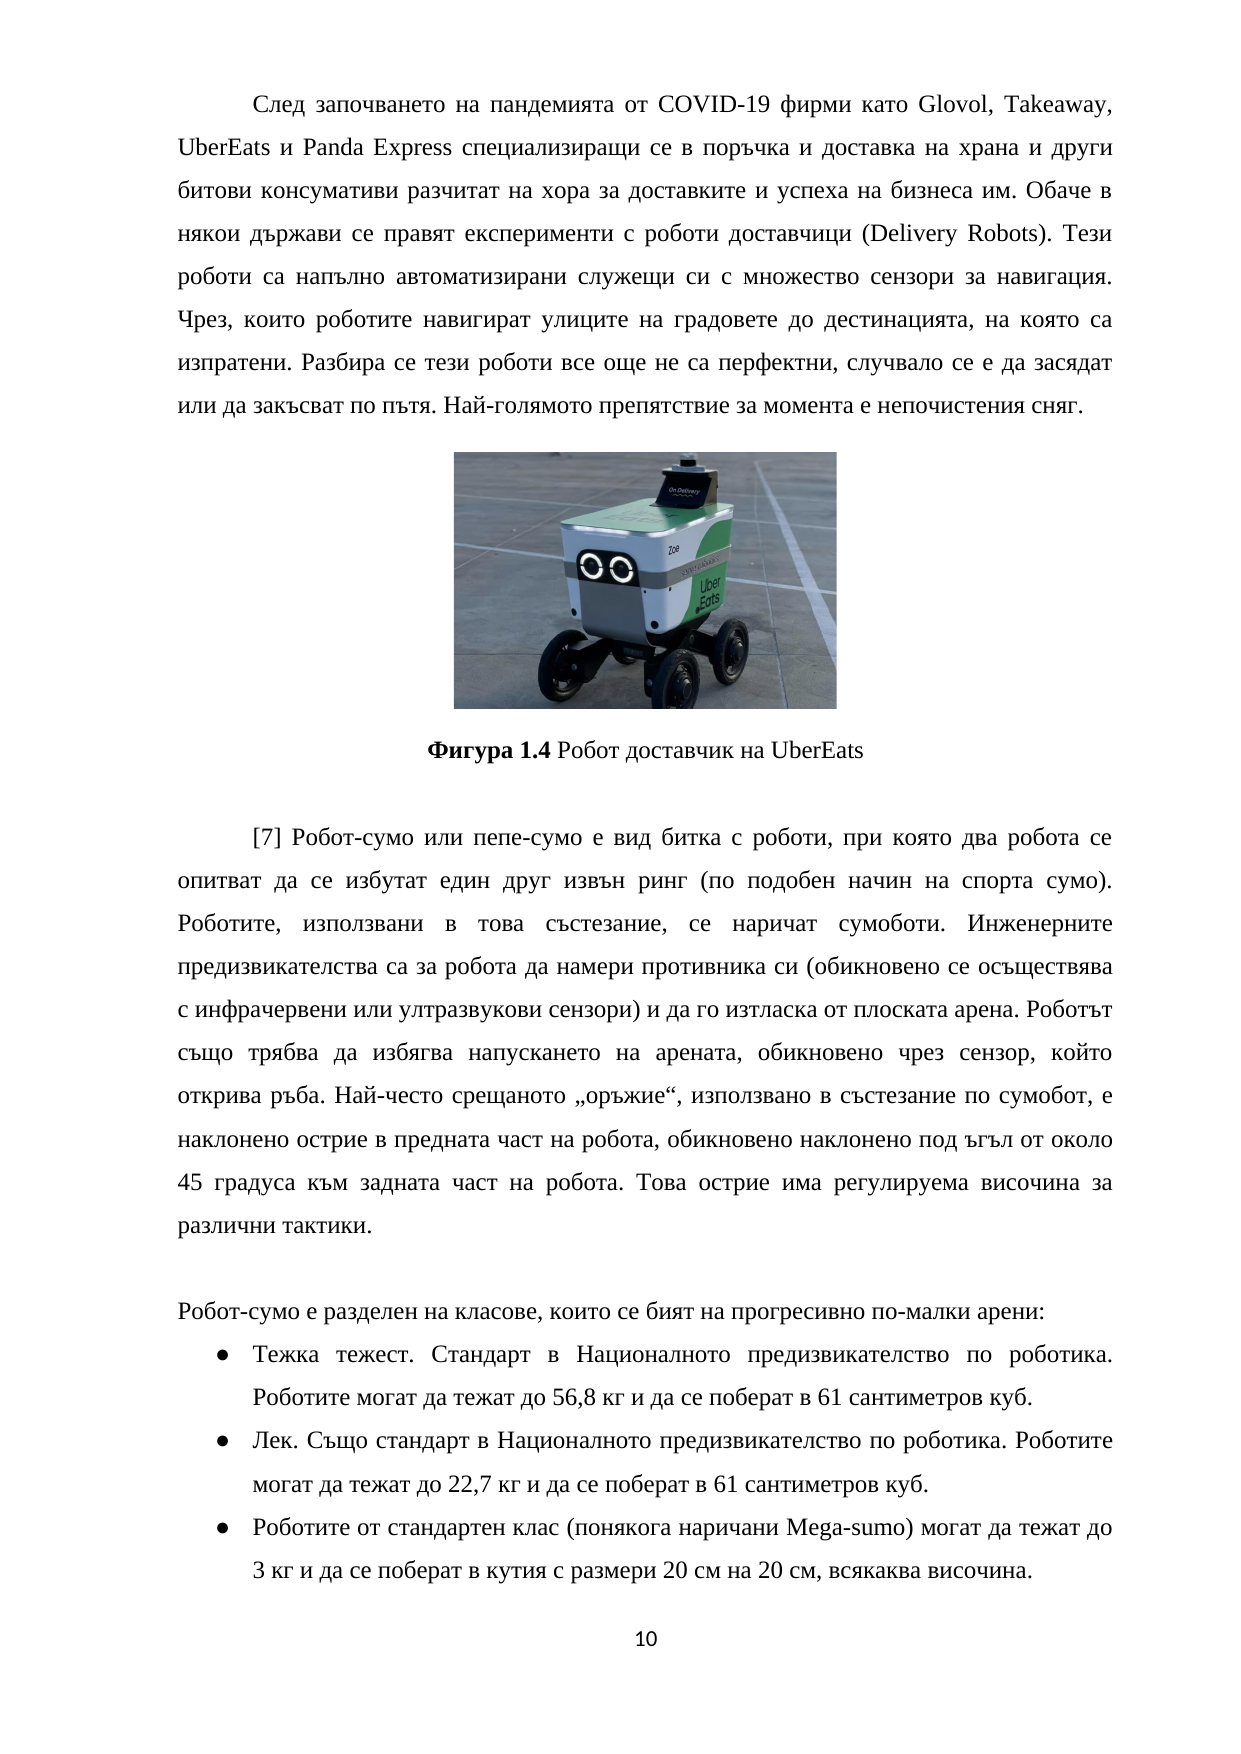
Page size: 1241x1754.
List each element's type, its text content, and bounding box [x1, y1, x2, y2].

list Роботите от стандартен клас (понякога наричани Mega-sumo) могат да тежат до 3 кг и да се поберат в кутия с размери 20 см на 20 см, всякаква височина. [215, 1512, 1114, 1584]
list Лек. Също стандарт в Националното предизвикателство по роботика. Роботите могат да тежат до 22,7 кг и да се поберат в 61 сантиметров куб. [215, 1426, 1114, 1497]
text Фигура 1.4 Робот доставчик на UberEats [177, 736, 1114, 764]
text [7] Робот-сумо или пепе-сумо е вид битка с роботи, при която два робота се опитват да се избутат един друг извън ринг (по подобен начин на спорта сумо). Роботите, използвани в това състезание, се наричат сумоботи. Инженерните предизвикателства са за робота да намери противника си (обикновено се осъществява с инфрачервени или ултразвукови сензори) и да го изтласка от плоската арена. Роботът също трябва да избягва напускането на арената, обикновено чрез сензор, който открива ръба. Най-често срещаното „оръжие“, използвано в състезание по сумобот, е наклонено острие в предната част на робота, обикновено наклонено под ъгъл от около 45 градуса към задната част на робота. Това острие има регулируема височина за различни тактики. [177, 822, 1114, 1239]
picture [453, 452, 837, 709]
list Тежка тежест. Стандарт в Националното предизвикателство по роботика. Роботите могат да тежат до 56,8 кг и да се поберат в 61 сантиметров куб. [215, 1339, 1114, 1411]
text След започването на пандемията от COVID-19 фирми като Glovol, Takeaway, UberEats и Panda Express специализиращи се в поръчка и доставка на храна и други битови консумативи разчитат на хора за доставките и успеха на бизнеса им. Обаче в някои държави се правят експерименти с роботи доставчици (Delivery Robots). Тези роботи са напълно автоматизирани служещи си с множество сензори за навигация. Чрез, които роботите навигират улиците на градовете до дестинацията, на която са изпратени. Разбира се тези роботи все още не са перфектни, случвало се е да засядат или да закъсват по пътя. Най-голямото препятствие за момента е непочистения сняг. [177, 89, 1114, 419]
text Робот-сумо е разделен на класове, които се бият на прогресивно по-малки арени: [177, 1296, 1114, 1325]
